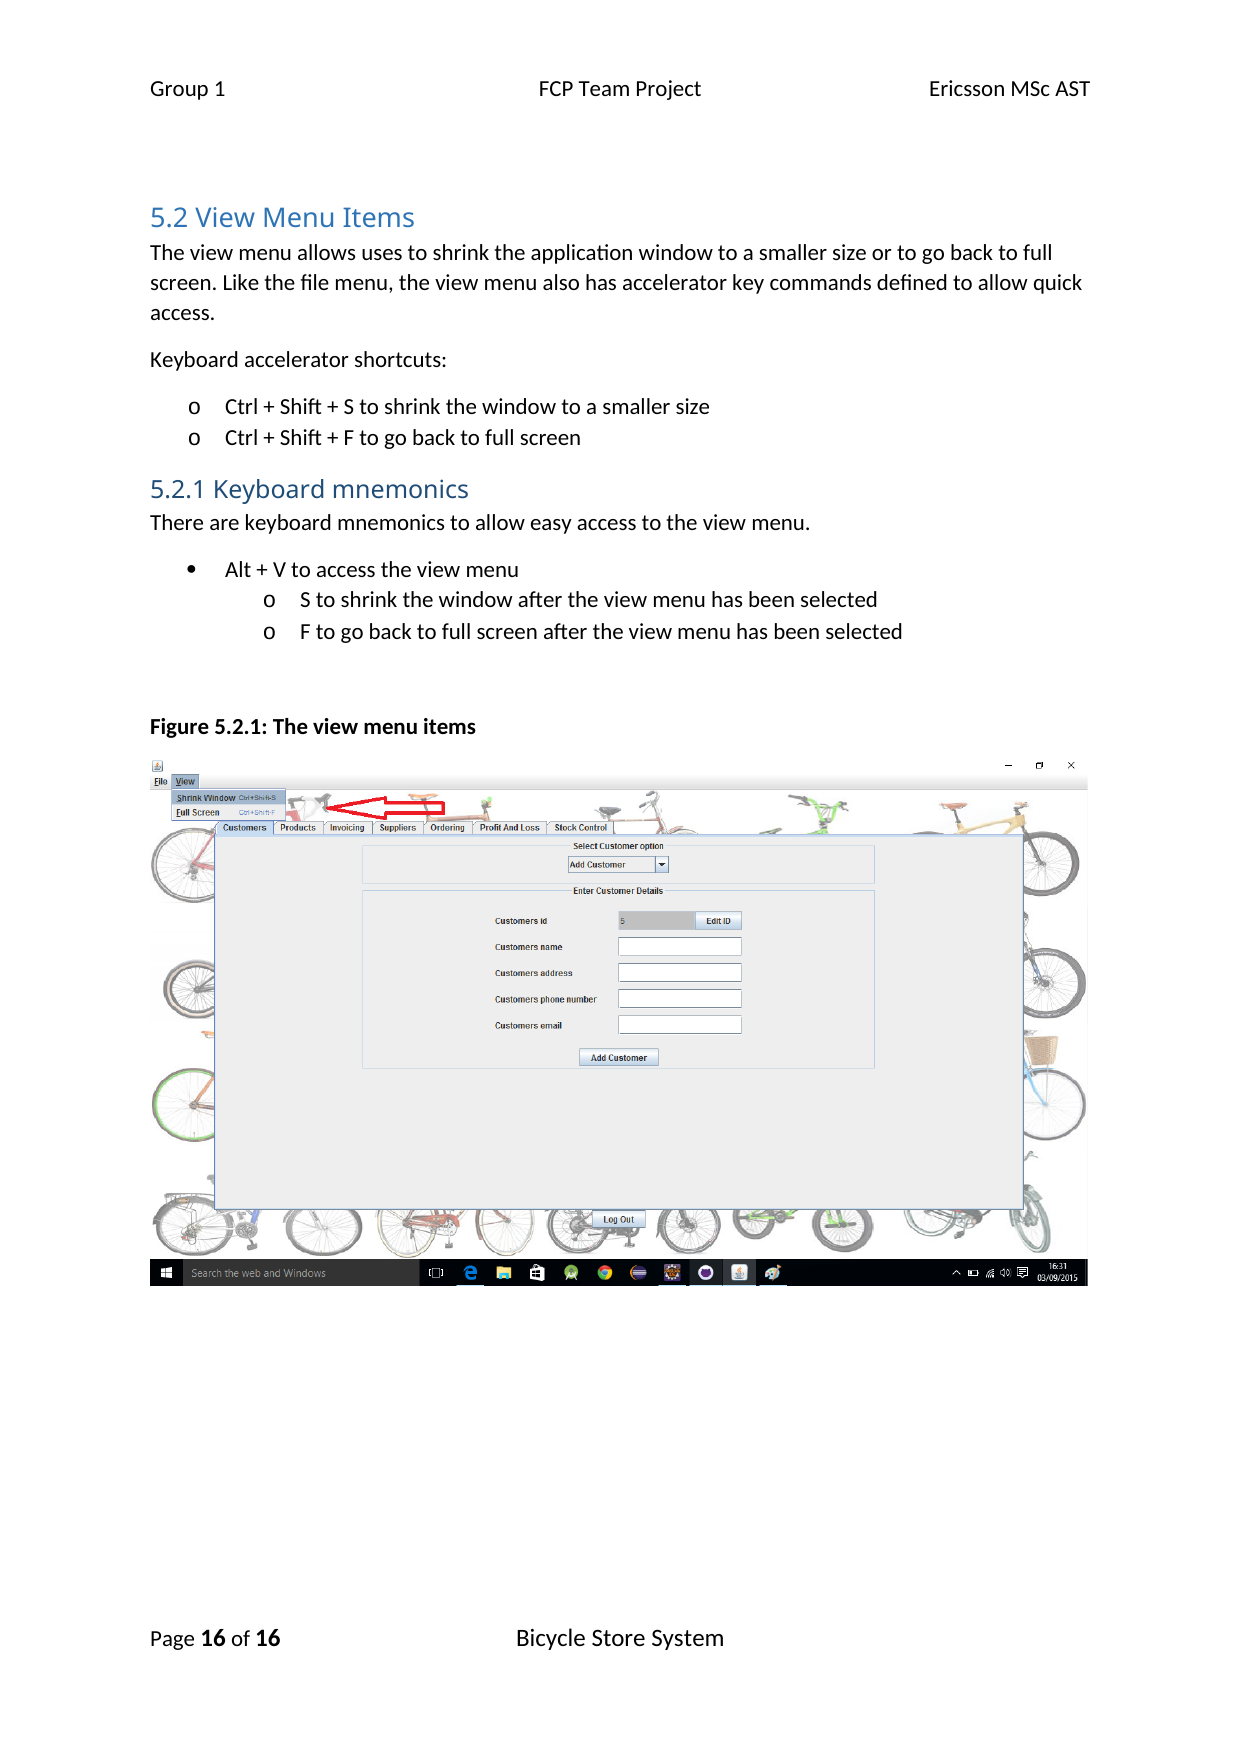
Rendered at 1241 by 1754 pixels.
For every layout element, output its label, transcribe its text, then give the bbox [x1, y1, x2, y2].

picture [150, 758, 1088, 1286]
list Ctrl + Shift + F to go back to full screen [187, 423, 1090, 453]
subtitle 5.2 View Menu Items [150, 198, 1090, 235]
list S to shrink the window after the view menu has been selected [262, 586, 1090, 615]
text Keyboard accelerator shortcuts: [150, 345, 1090, 373]
subtitle 5.2.1 Keyboard mnemonics [150, 472, 1090, 506]
list F to go back to full screen after the view menu has been selected [262, 617, 1090, 646]
list Ctrl + Shift + S to shrink the window to a smaller size [187, 392, 1090, 421]
text The view menu allows uses to shrink the application window to a smaller size or to go back to full screen. Like the file menu, the view menu also has accelerator key commands defined to allow quick access. [150, 238, 1090, 326]
list Alt + V to access the view menu [187, 555, 1090, 583]
text Figure 5.2.1: The view menu items [150, 712, 1090, 740]
text There are keyboard mnemonics to allow easy access to the view menu. [150, 508, 1090, 536]
